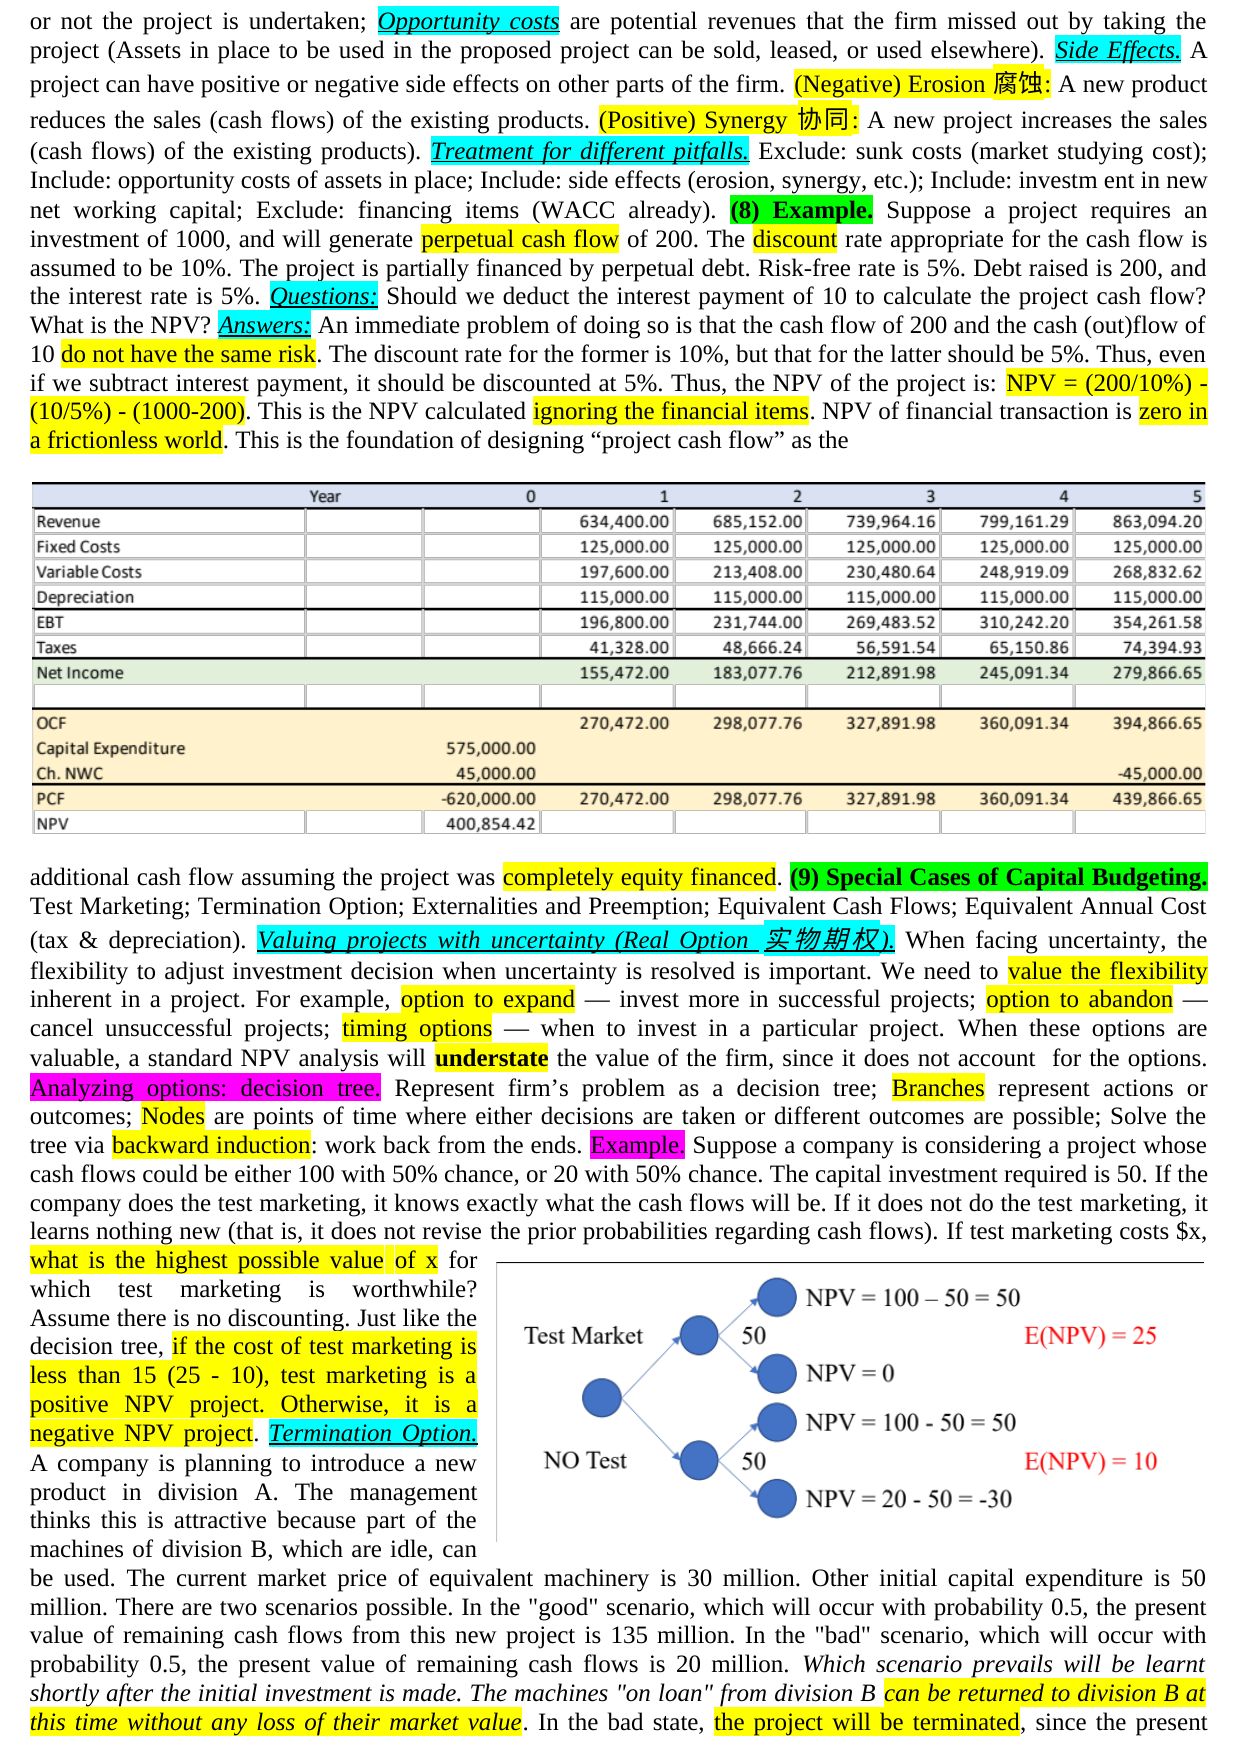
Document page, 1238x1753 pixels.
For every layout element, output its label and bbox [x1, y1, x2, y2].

text [29, 862, 1208, 1736]
text [29, 6, 1208, 454]
